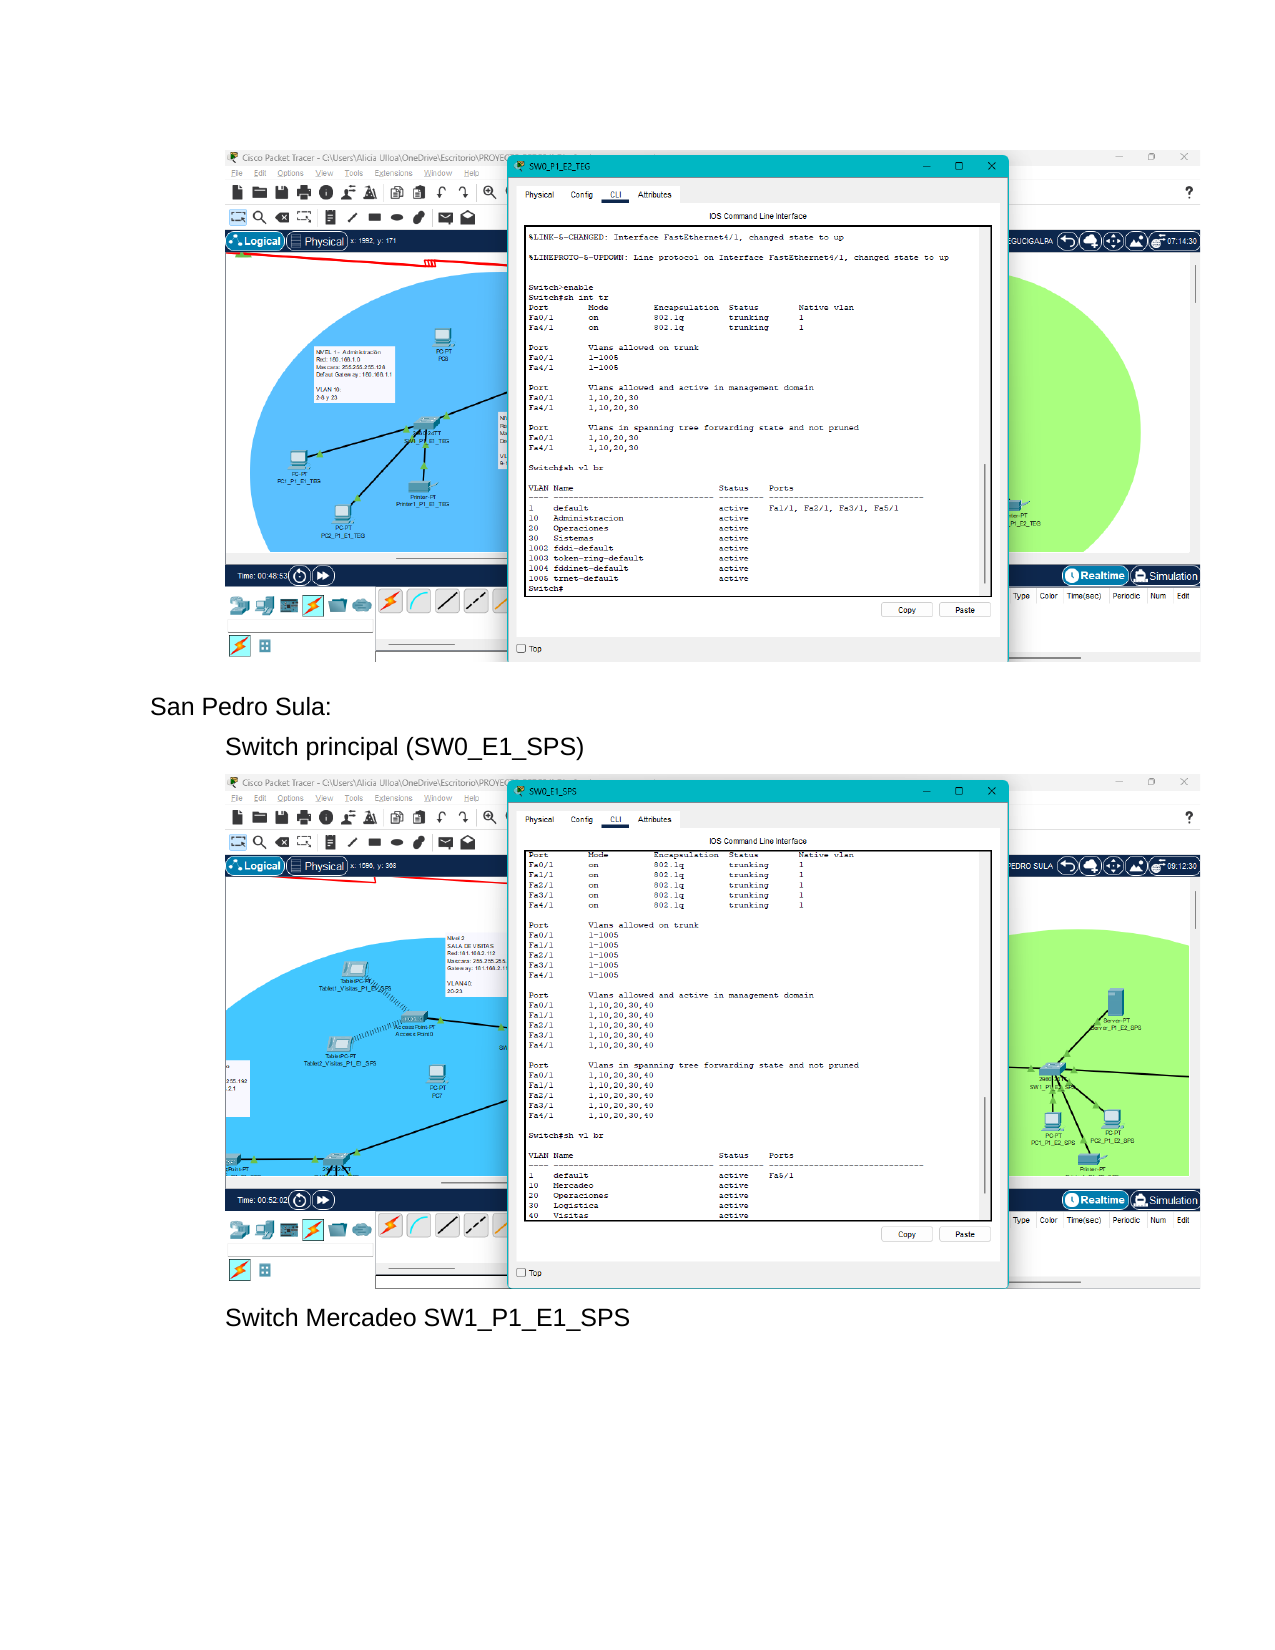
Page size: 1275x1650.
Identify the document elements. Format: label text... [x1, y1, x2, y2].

picture [258, 865, 265, 871]
picture [273, 238, 280, 244]
picture [225, 774, 1200, 1289]
list Switch Mercadeo SW1_P1_E1_SPS [225, 1303, 1125, 1332]
picture [225, 150, 1200, 662]
subtitle San Pedro Sula: [150, 692, 1125, 721]
list Switch principal (SW0_E1_SPS) [225, 731, 1125, 760]
